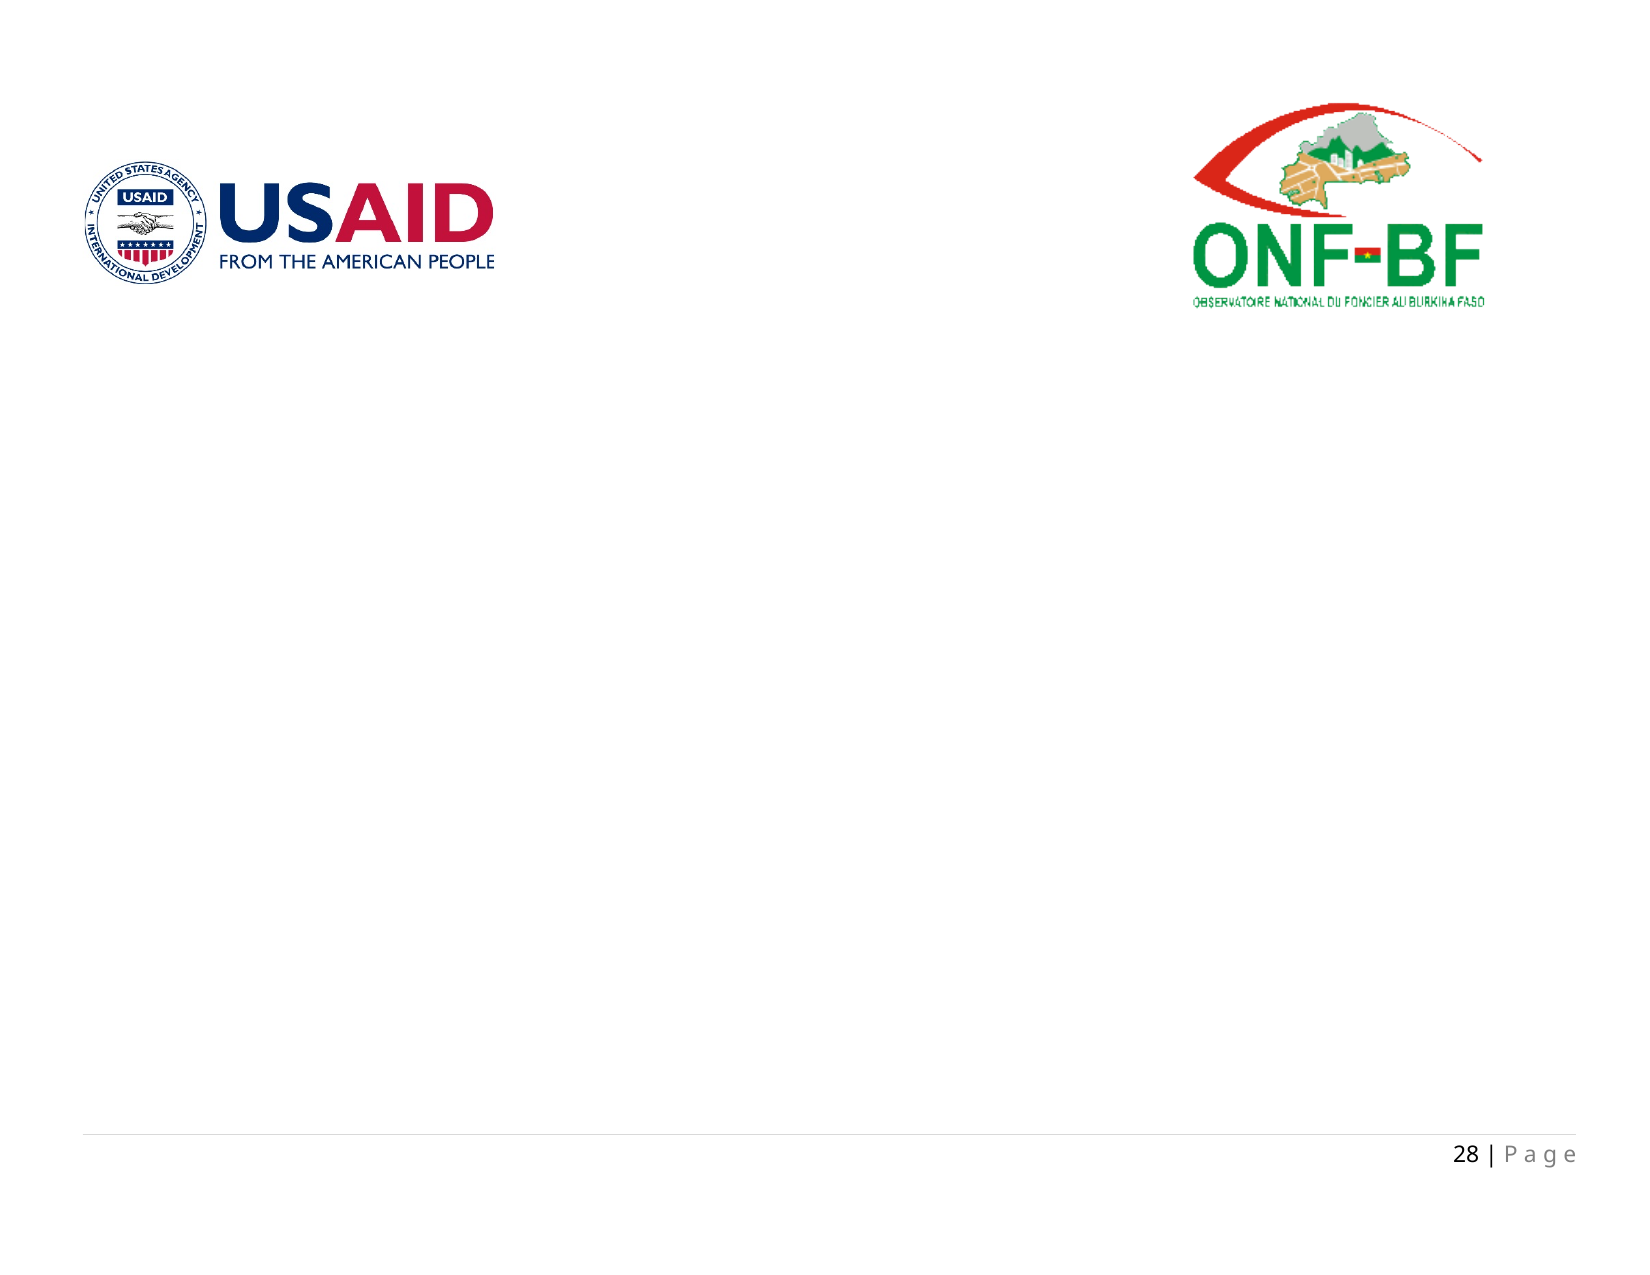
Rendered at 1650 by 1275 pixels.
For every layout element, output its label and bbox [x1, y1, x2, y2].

picture [82, 159, 496, 286]
picture [1134, 100, 1555, 312]
